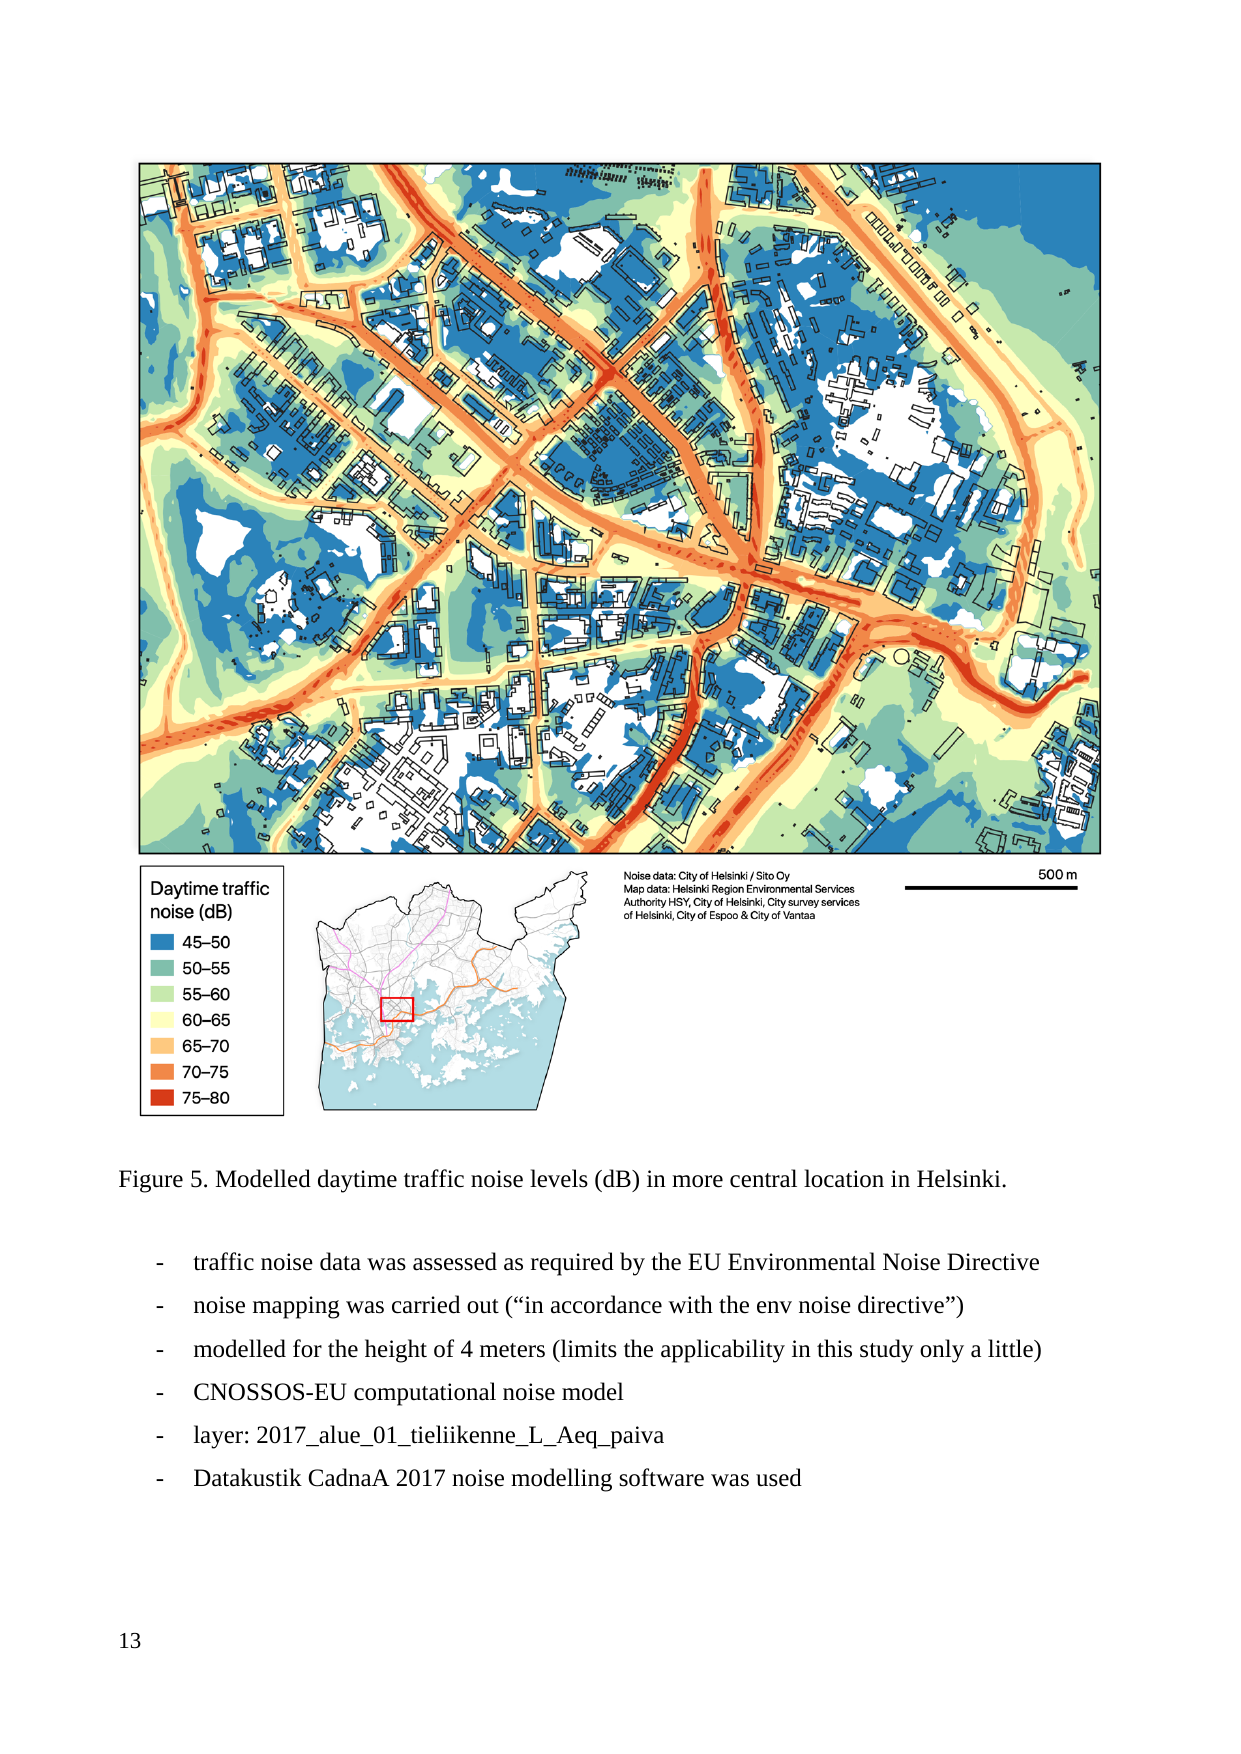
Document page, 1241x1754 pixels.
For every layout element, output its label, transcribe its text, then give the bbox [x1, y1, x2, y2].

list CNOSSOS-EU computational noise model [156, 1377, 1122, 1406]
list noise mapping was carried out (“in accordance with the env noise directive”) [156, 1291, 1122, 1319]
text Figure 5. Modelled daytime traffic noise levels (dB) in more central location in Helsinki. [118, 1164, 1122, 1193]
picture [118, 147, 1122, 1132]
list traffic noise data was assessed as required by the EU Environmental Noise Directive [156, 1247, 1122, 1276]
list Datakustik CadnaA 2017 noise modelling software was used [156, 1463, 1122, 1492]
list modelled for the height of 4 meters (limits the applicability in this study only a little) [156, 1334, 1122, 1362]
list layer: 2017_alue_01_tieliikenne_L_Aeq_paiva [156, 1420, 1122, 1449]
